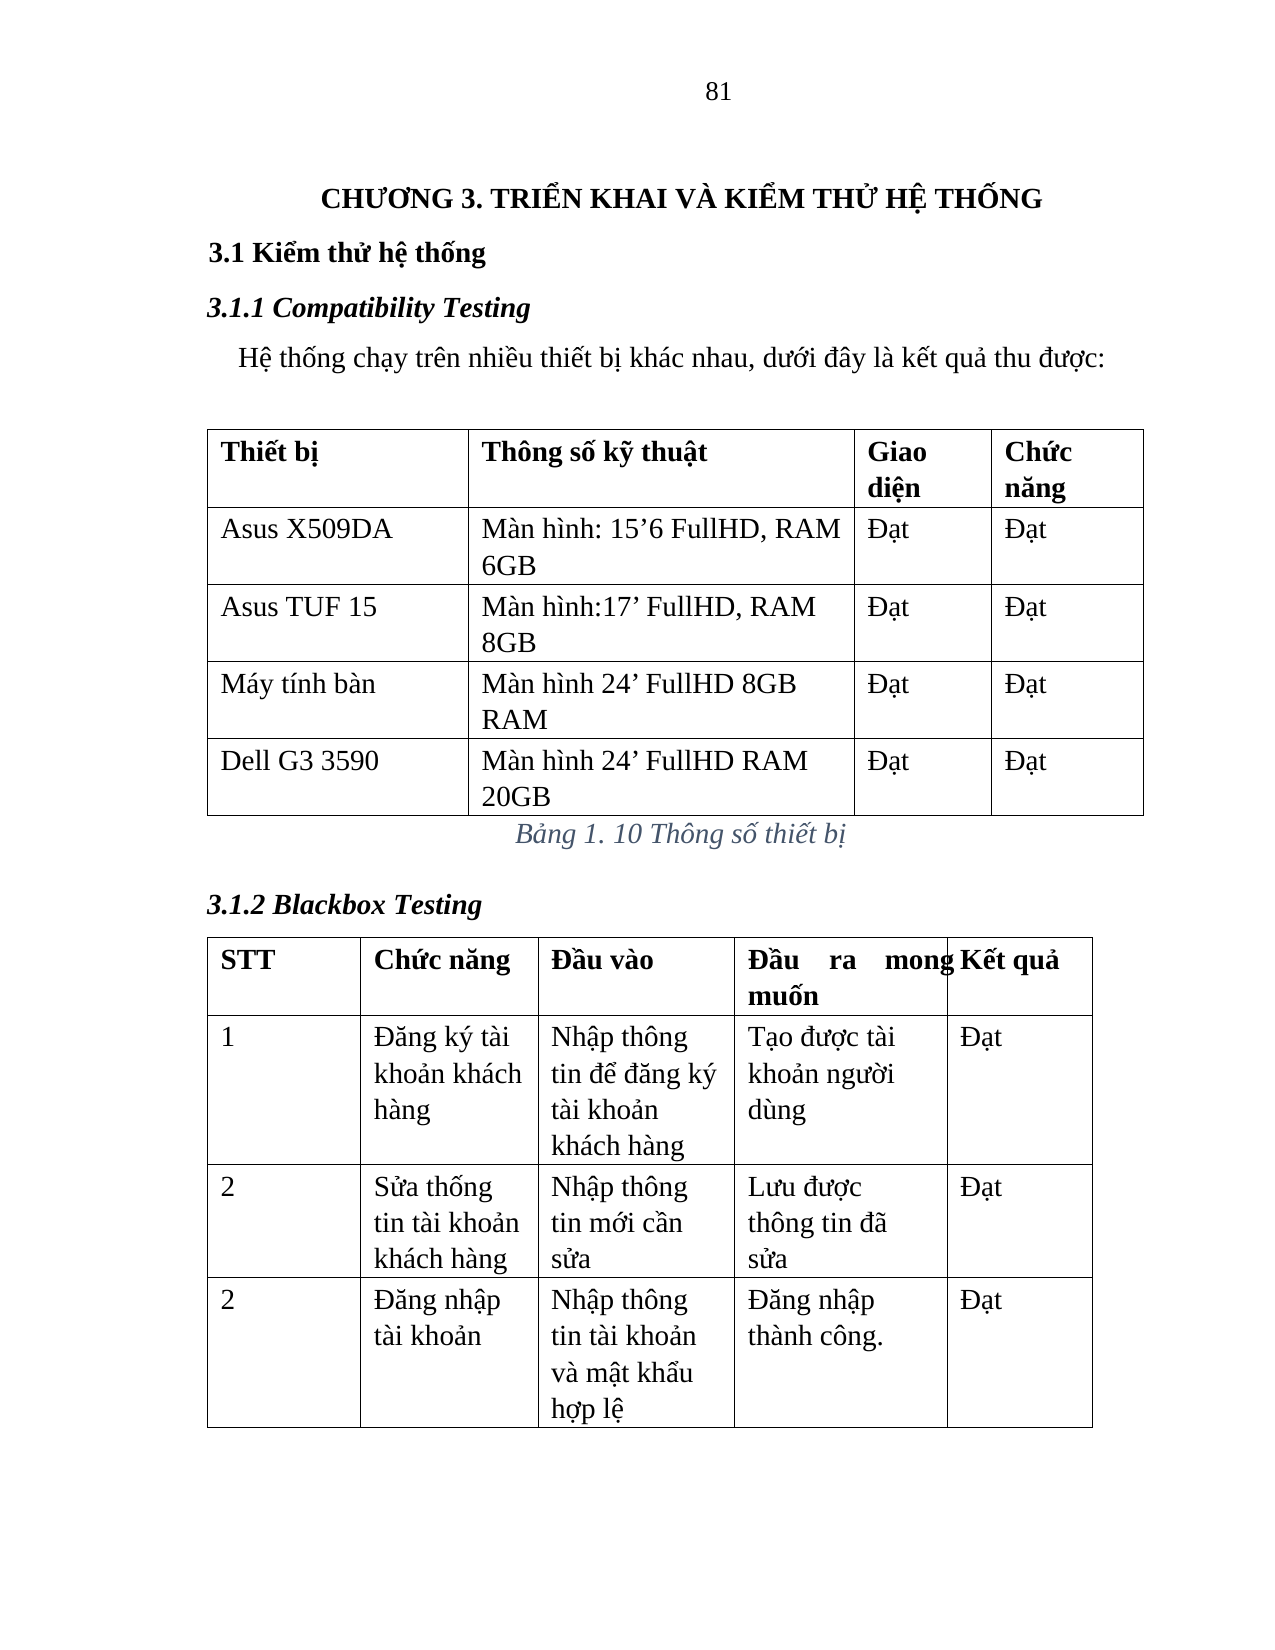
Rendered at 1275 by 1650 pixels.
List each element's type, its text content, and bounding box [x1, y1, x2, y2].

table_header STT [208, 938, 360, 1014]
text Hệ thống chạy trên nhiều thiết bị khác nhau, dưới đây là kết quả thu được: [238, 340, 1157, 374]
table_cell Đạt [992, 739, 1143, 815]
table_cell Sửa thống tin tài khoản khách hàng [361, 1165, 538, 1277]
table_cell 1 [208, 1016, 360, 1164]
subtitle TRIỂN KHAI VÀ KIỂM THỬ HỆ THỐNG [207, 181, 1157, 214]
table_header Giao diện [855, 430, 991, 506]
table_cell Đạt [948, 1165, 1092, 1277]
table_cell Đạt [948, 1016, 1092, 1164]
table_cell Nhập thông tin để đăng ký tài khoản khách hàng [539, 1016, 734, 1164]
table_cell Nhập thông tin mới cần sửa [539, 1165, 734, 1277]
subtitle Compatibility Testing [207, 290, 1157, 323]
table_header Đầu ra mong muốn [735, 938, 947, 1014]
table_cell 2 [208, 1278, 360, 1427]
table_cell Đạt [992, 662, 1143, 738]
table_cell Asus TUF 15 [208, 585, 468, 661]
table_cell Đạt [855, 662, 991, 738]
table_cell Đạt [855, 585, 991, 661]
table_header Thiết bị [208, 430, 468, 506]
table_cell Màn hình 24’ FullHD 8GB RAM [469, 662, 854, 738]
table_cell Đạt [992, 585, 1143, 661]
table_header Kết quả [948, 938, 1092, 1014]
table_cell 2 [208, 1165, 360, 1277]
table_cell Tạo được tài khoản người dùng [735, 1016, 947, 1164]
table_cell Lưu được thông tin đã sửa [735, 1165, 947, 1277]
table_cell Màn hình:17’ FullHD, RAM 8GB [469, 585, 854, 661]
table_header Chức năng [992, 430, 1143, 506]
table_cell Máy tính bàn [208, 662, 468, 738]
subtitle Kiểm thử hệ thống [207, 235, 1157, 269]
table_cell Màn hình: 15’6 FullHD, RAM 6GB [469, 508, 854, 583]
table_cell Đăng nhập thành công. [735, 1278, 947, 1427]
table_header Thông số kỹ thuật [469, 430, 854, 506]
table_header Đầu vào [539, 938, 734, 1014]
subtitle Blackbox Testing [207, 887, 1157, 921]
table_cell Đạt [948, 1278, 1092, 1427]
table_cell Đạt [855, 508, 991, 583]
table_cell Màn hình 24’ FullHD RAM 20GB [469, 739, 854, 815]
table_header Chức năng [361, 938, 538, 1014]
table_cell Đạt [992, 508, 1143, 583]
table_cell Nhập thông tin tài khoản và mật khẩu hợp lệ [539, 1278, 734, 1427]
table_cell Đạt [855, 739, 991, 815]
table_cell Đăng nhập tài khoản [361, 1278, 538, 1427]
table_cell Asus X509DA [208, 508, 468, 583]
table_cell Đăng ký tài khoản khách hàng [361, 1016, 538, 1164]
table_cell Dell G3 3590 [208, 739, 468, 815]
